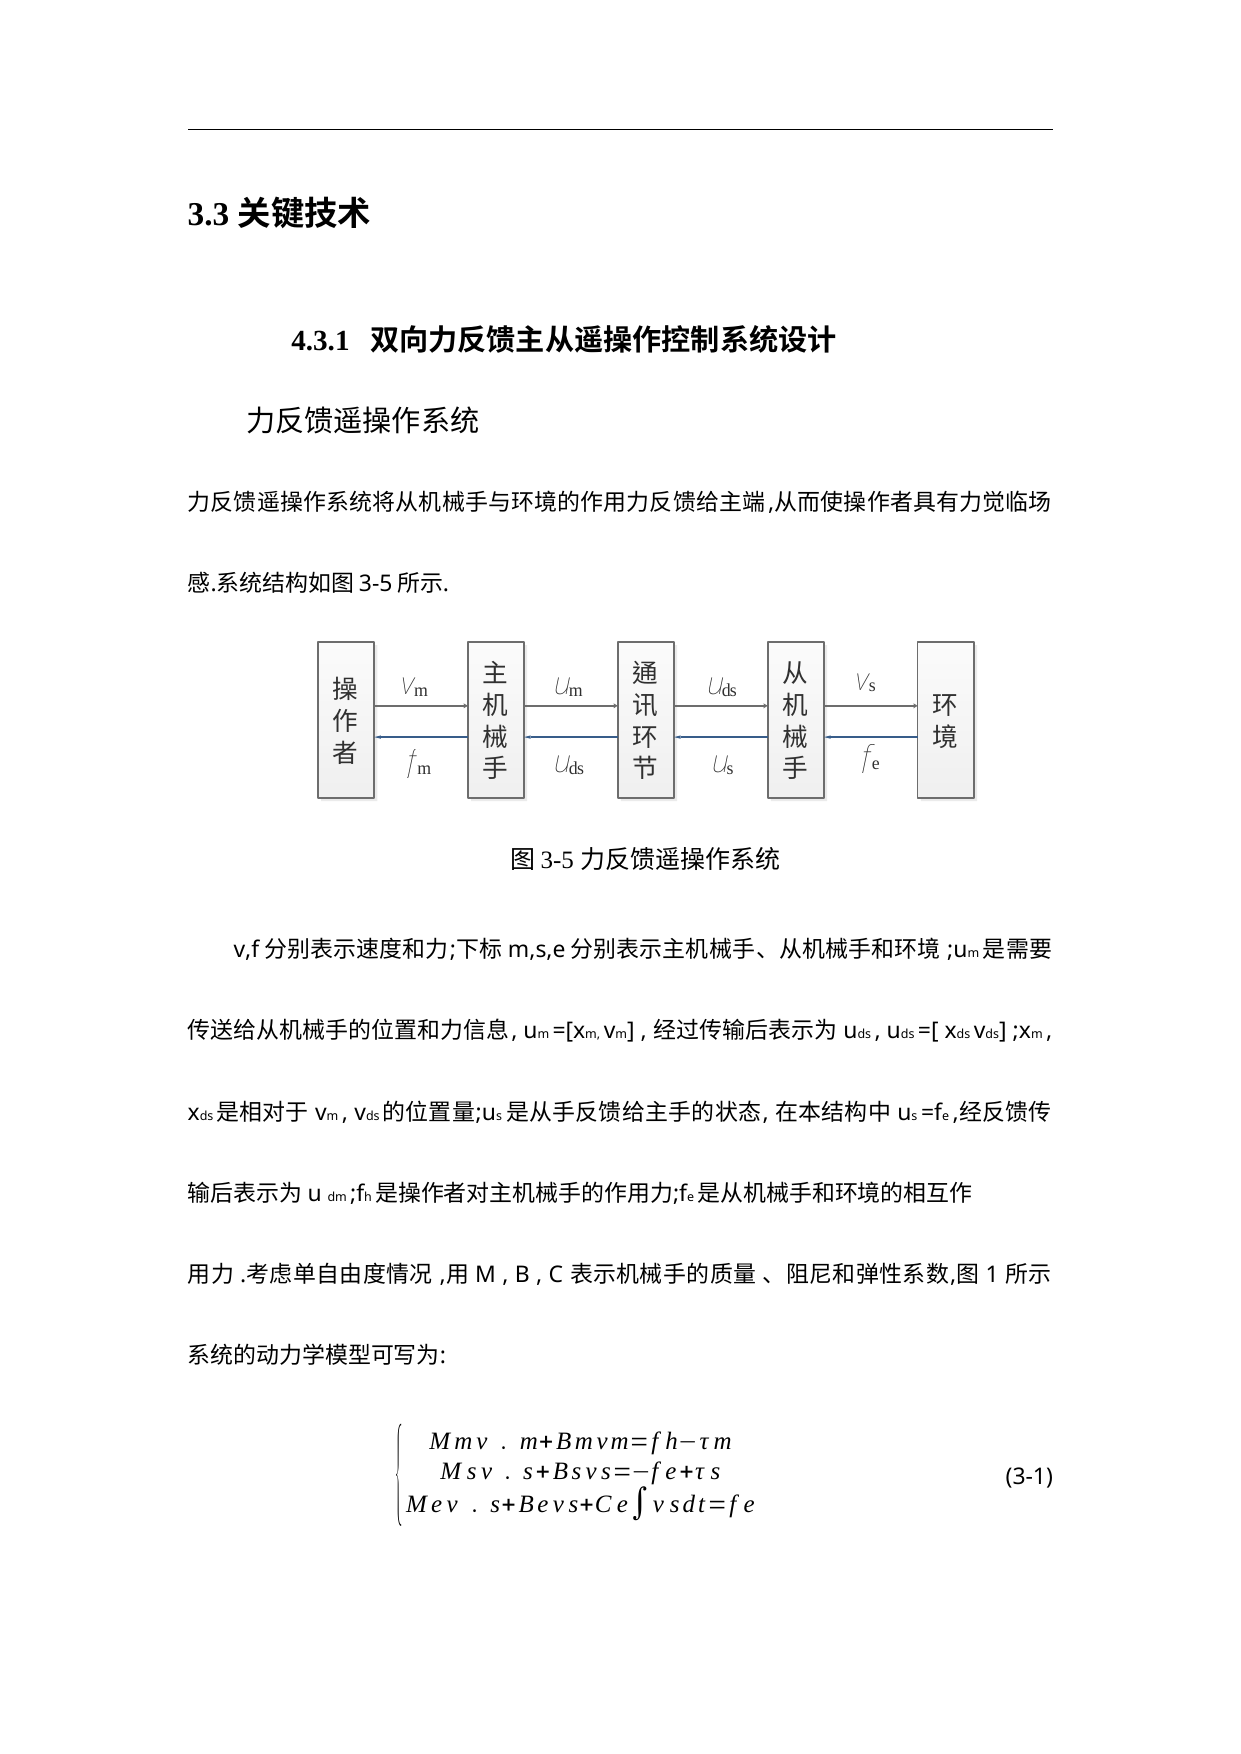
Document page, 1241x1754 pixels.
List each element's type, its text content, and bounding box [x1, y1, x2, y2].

text v,f分别表示速度和力;下标 m,s,e分别表示主机械手、从机械手和环境 ;um 是需要传送给从机械手的位置和力信息, um =[xm, vm] , 经过传输后表示为 uds , uds =[ xds vds] ;xm , xds是相对于 vm , vds的位置量;us 是从手反馈给主手的状态, 在本结构中 us =fe ,经反馈传输后表示为 u dm ;fh 是操作者对主机械手的作用力;fe 是从机械手和环境的相互作 用力 .考虑单自由度情况 ,用 M , B , C 表示机械手的质量 、阻尼和弹性系数,图 1 所示系统的动力学模型可写为: [187, 915, 1053, 1386]
subtitle 3.3 关键技术 [187, 178, 1053, 243]
text (3-1) [187, 1411, 1053, 1541]
text 双向力反馈主从遥操作控制系统设计 [291, 305, 1053, 370]
text 图3-5 力反馈遥操作系统 [187, 825, 1053, 890]
text 力反馈遥操作系统 力反馈遥操作系统将从机械手与环境的作用力反馈给主端,从而使操作者具有力觉临场感.系统结构如图3-5所示. [187, 387, 1053, 614]
